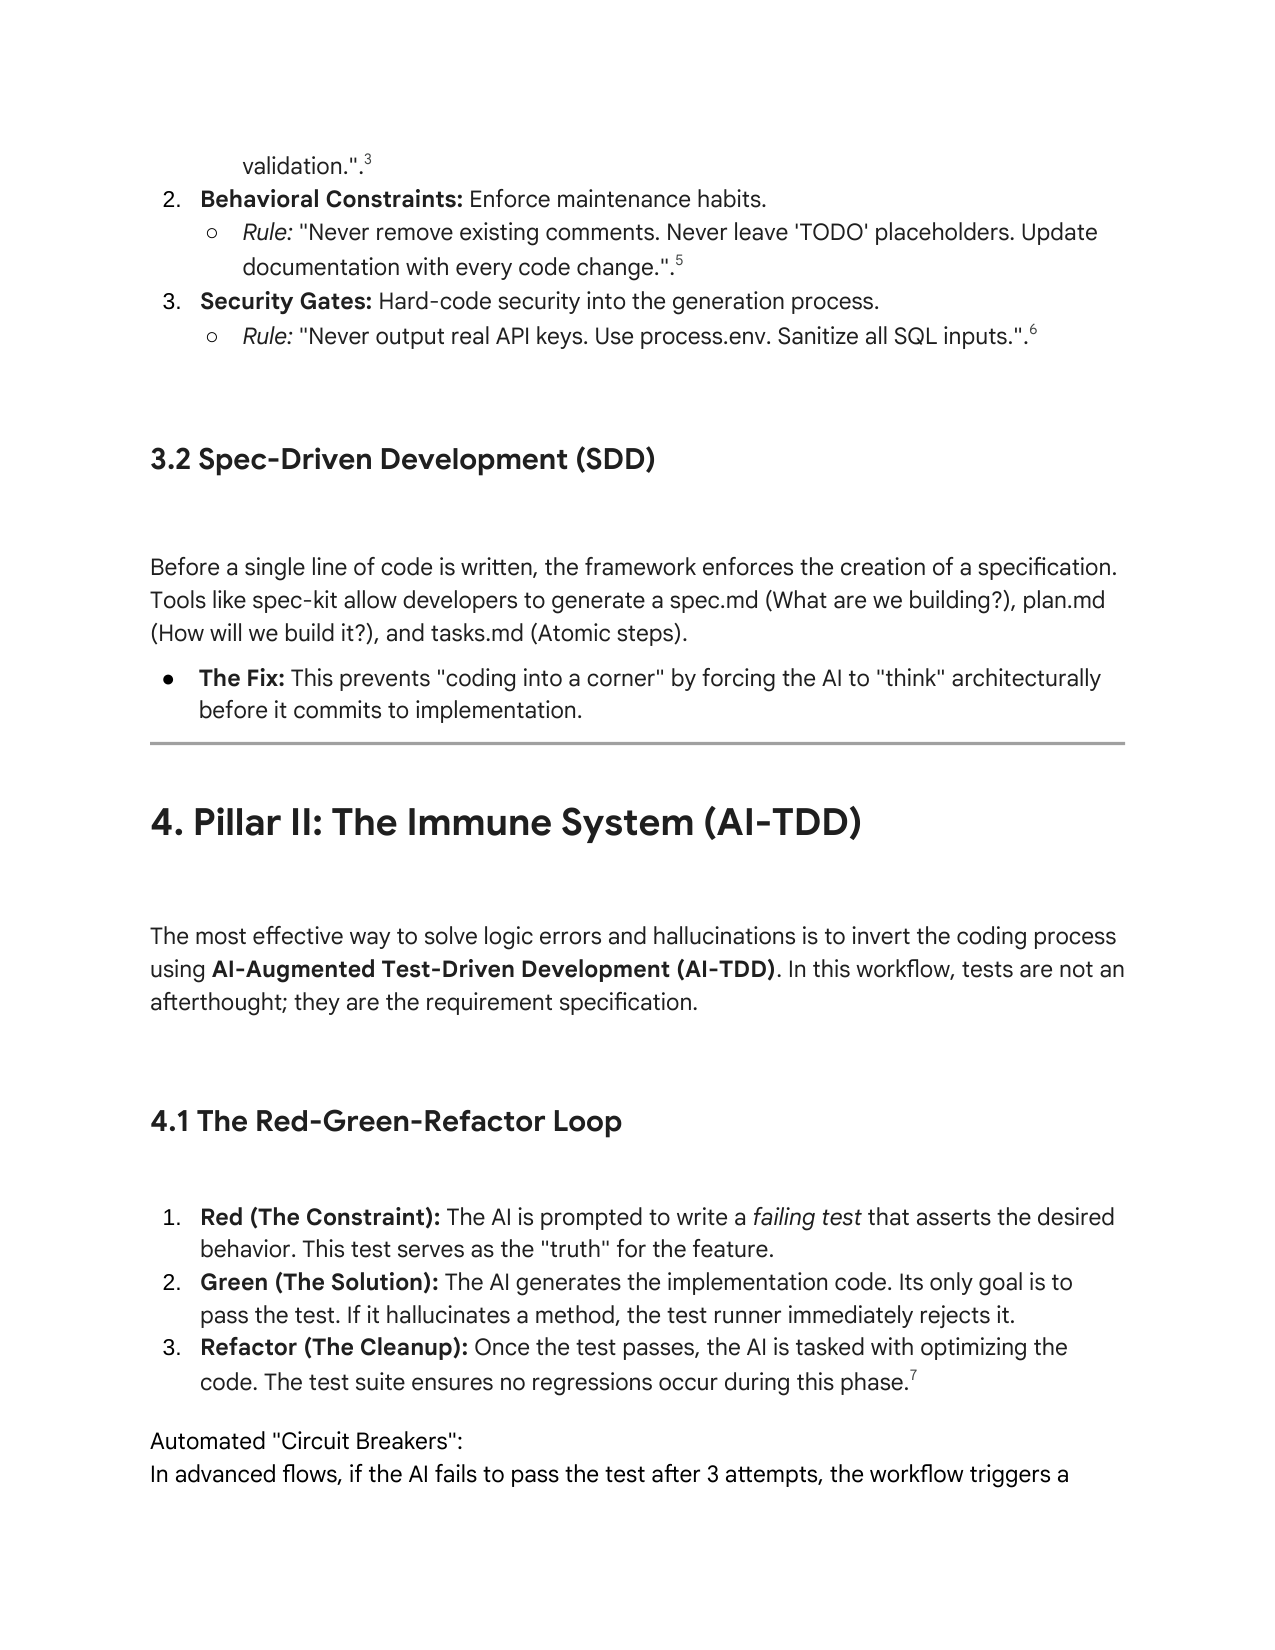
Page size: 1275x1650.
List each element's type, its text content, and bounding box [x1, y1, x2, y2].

text Automated "Circuit Breakers": [150, 1427, 1125, 1456]
list Red (The Constraint): The AI is prompted to write a failing test that asserts the desired behavior. This test serves as the "truth" for the feature. [162, 1203, 1125, 1264]
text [150, 1460, 1125, 1489]
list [205, 150, 1125, 181]
text The most effective way to solve logic errors and hallucinations is to invert the coding process using AI-Augmented Test-Driven Development (AI-TDD). In this workflow, tests are not an afterthought; they are the requirement specification. [150, 922, 1125, 1017]
list The Fix: This prevents "coding into a corner" by forcing the AI to "think" architecturally before it commits to implementation. [161, 664, 1125, 725]
list Green (The Solution): The AI generates the implementation code. Its only goal is to pass the test. If it hallucinates a method, the test runner immediately rejects it. [162, 1268, 1125, 1329]
list Rule: "Never remove existing comments. Never leave 'TODO' placeholders. Update documentation with every code change.".5 [205, 218, 1125, 283]
subtitle 4. Pillar II: The Immune System (AI-TDD) [150, 799, 1125, 846]
subtitle 4.1 The Red-Green-Refactor Loop [150, 1103, 1125, 1140]
subtitle 3.2 Spec-Driven Development (SDD) [150, 441, 1125, 478]
list Refactor (The Cleanup): Once the test passes, the AI is tasked with optimizing the code. The test suite ensures no regressions occur during this phase.7 [162, 1333, 1125, 1398]
list Rule: "Never output real API keys. Use process.env. Sanitize all SQL inputs.".6 [205, 320, 1125, 351]
list Security Gates: Hard-code security into the generation process. [162, 287, 1125, 316]
list Behavioral Constraints: Enforce maintenance habits. [162, 186, 1125, 214]
text Before a single line of code is written, the framework enforces the creation of a specification. Tools like spec-kit allow developers to generate a spec.md (What are we building?), plan.md (How will we build it?), and tasks.md (Atomic steps). [150, 553, 1125, 647]
